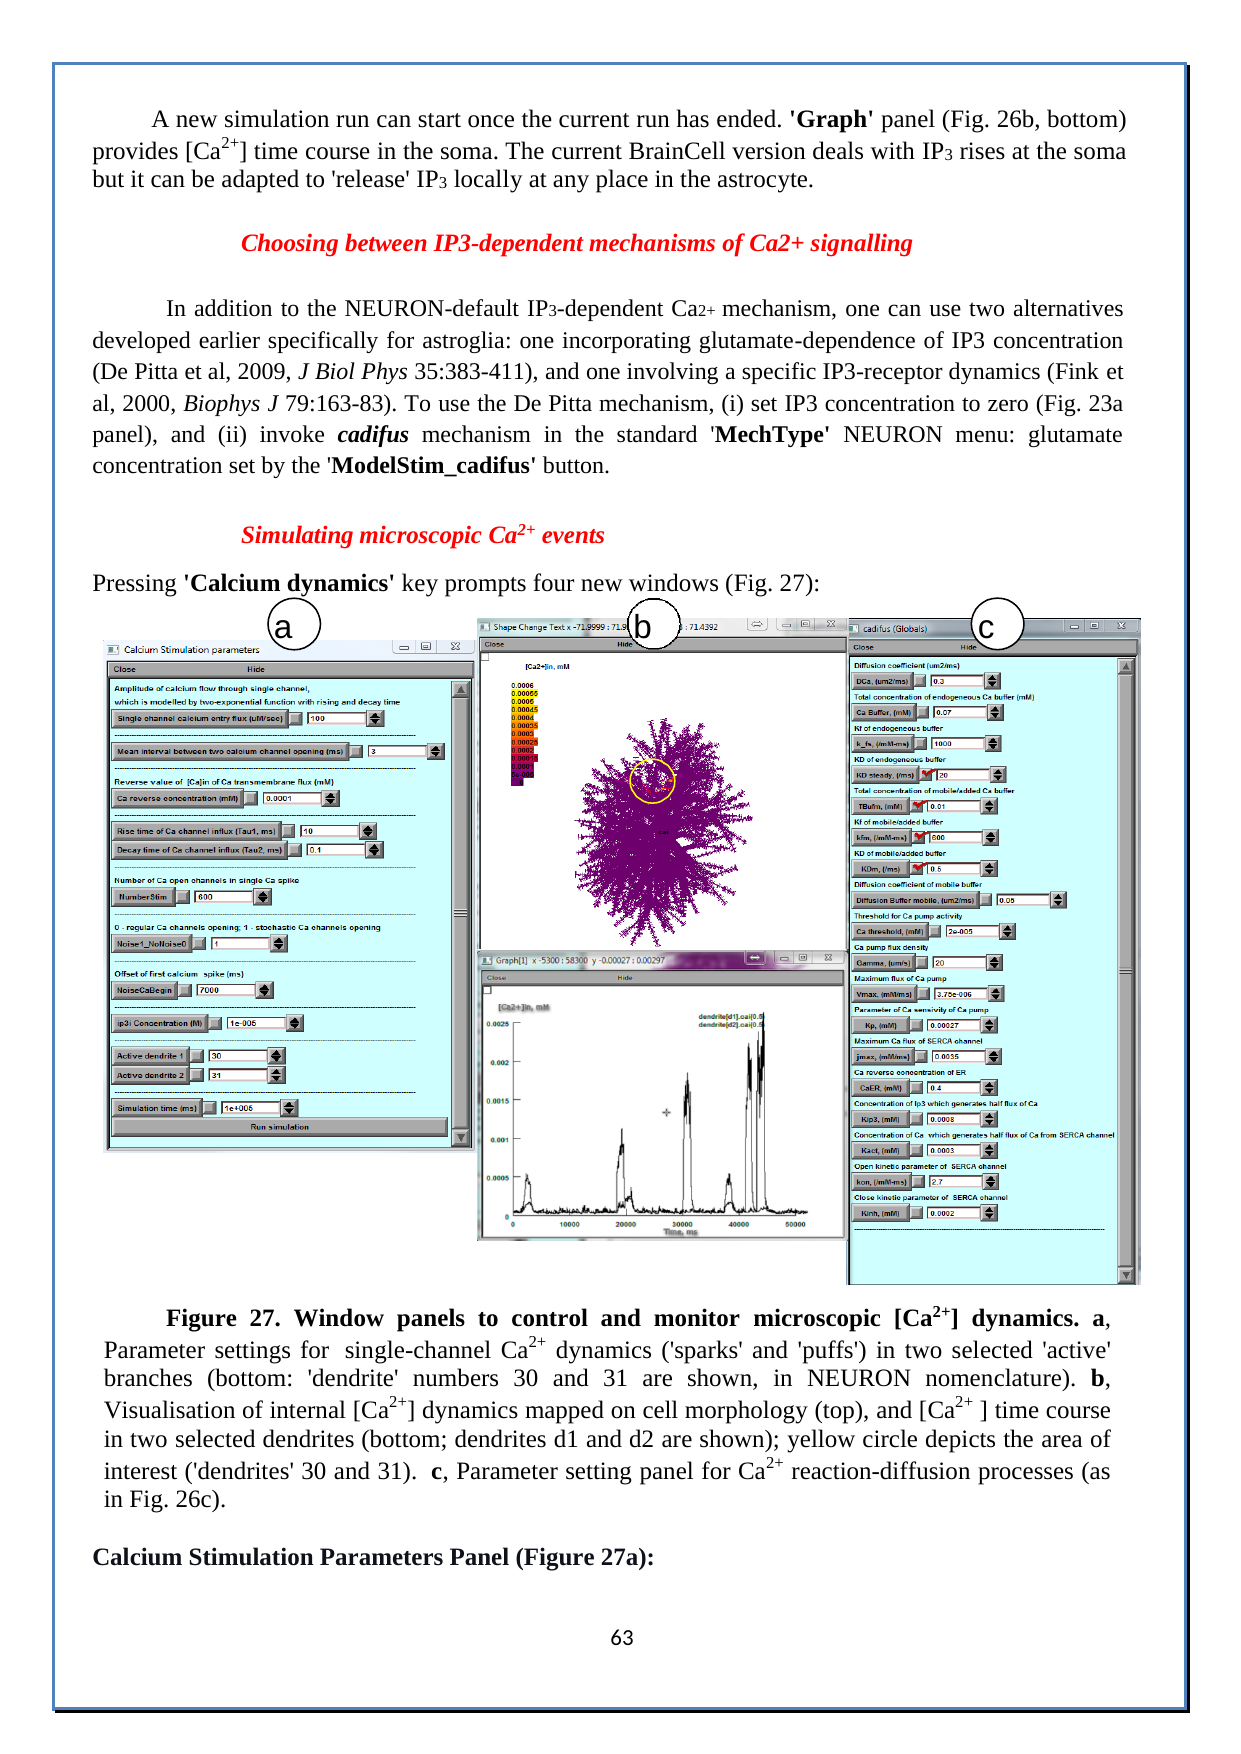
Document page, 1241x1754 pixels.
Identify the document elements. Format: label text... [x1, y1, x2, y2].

text Pressing 'Calcium dynamics' key prompts four new windows (Fig. 27): [92, 568, 1154, 596]
text Figure 27. Window panels to control and monitor microscopic [Ca2+] dynamics. a, Parameter settings for single-channel Ca2+ dynamics ('sparks' and 'puffs') in two selected 'active' branches (bottom: 'dendrite' numbers 30 and 31 are shown, in NEURON nomenclature). b, Visualisation of internal [Ca2+] dynamics mapped on cell morphology (top), and [Ca2+ ] time course in two selected dendrites (bottom; dendrites d1 and d2 are shown); yellow circle depicts the area of interest ('dendrites' 30 and 31). c, Parameter setting panel for Ca2+ reaction-diffusion processes (as in Fig. 26c). [103, 1302, 1111, 1513]
text A new simulation run can start once the current run has ended. 'Graph' panel (Fig. 26b, bottom) provides [Ca2+] time course in the soma. The current BrainCell version deals with IP3 rises at the soma but it can be adapted to 'release' IP3 locally at any place in the astrocyte. [92, 104, 1126, 193]
picture [103, 640, 1141, 1285]
text Calcium Stimulation Parameters Panel (Figure 27a): [92, 1542, 1152, 1571]
text a b c [273, 607, 1154, 646]
text In addition to the NEURON-default IP3-dependent Ca2+ mechanism, one can use two alternatives developed earlier specifically for astroglia: one incorporating glutamate-dependence of IP3 concentration (De Pitta et al, 2009, J Biol Phys 35:383-411), and one involving a specific IP3-receptor dynamics (Fink et al, 2000, Biophys J 79:163-83). To use the De Pitta mechanism, (i) set IP3 concentration to zero (Fig. 23a panel), and (ii) invoke cadifus mechanism in the standard 'MechType' NEURON menu: glutamate concentration set by the 'ModelStim_cadifus' button. [92, 294, 1123, 479]
picture [627, 598, 681, 607]
subtitle Simulating microscopic Ca2+ events [167, 520, 1093, 549]
subtitle Choosing between IP3-dependent mechanisms of Ca2+ signalling [167, 228, 1093, 257]
